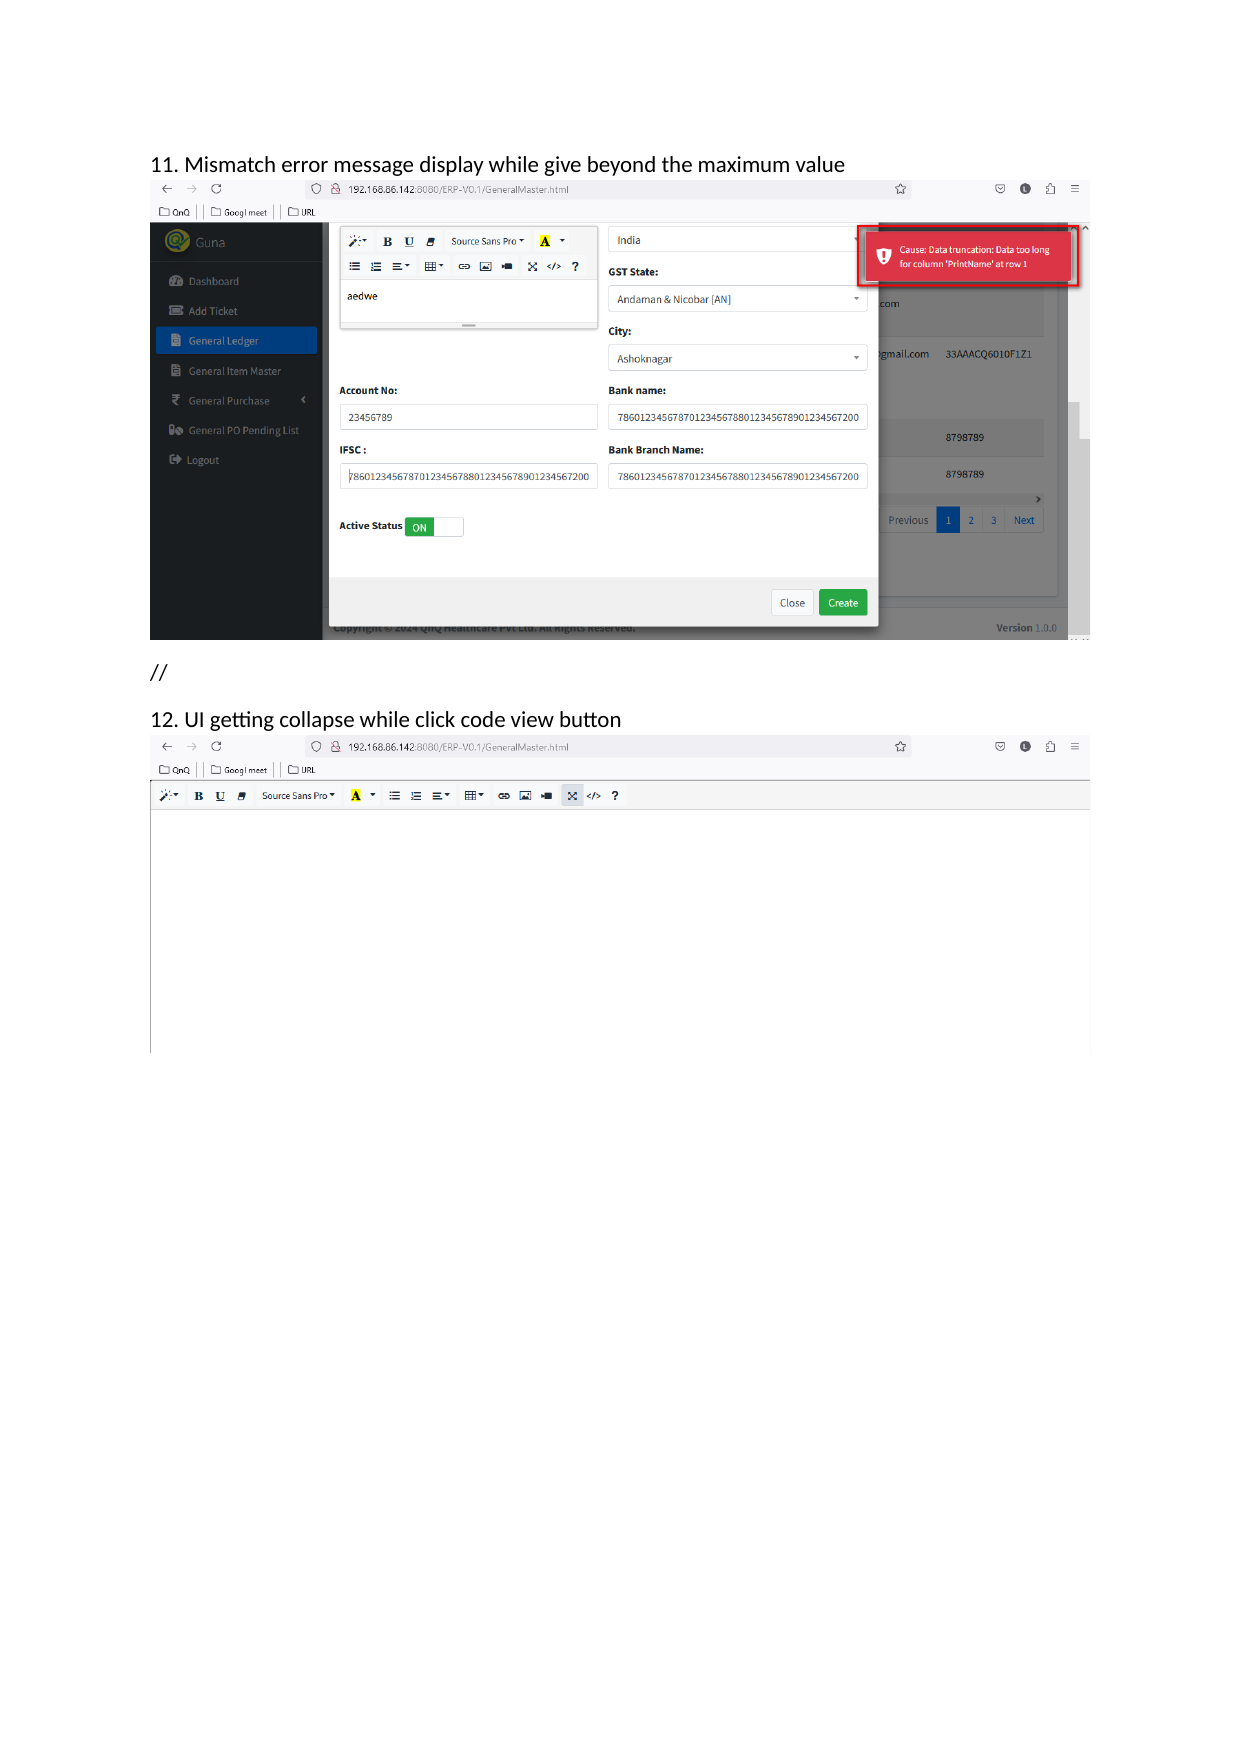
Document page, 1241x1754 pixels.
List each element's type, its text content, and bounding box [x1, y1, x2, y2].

text 12. UI getting collapse while click code view button [150, 705, 1090, 735]
picture [150, 180, 1091, 640]
text 11. Mismatch error message display while give beyond the maximum value [150, 150, 1090, 180]
text // [150, 658, 1090, 686]
picture [150, 735, 1091, 1053]
